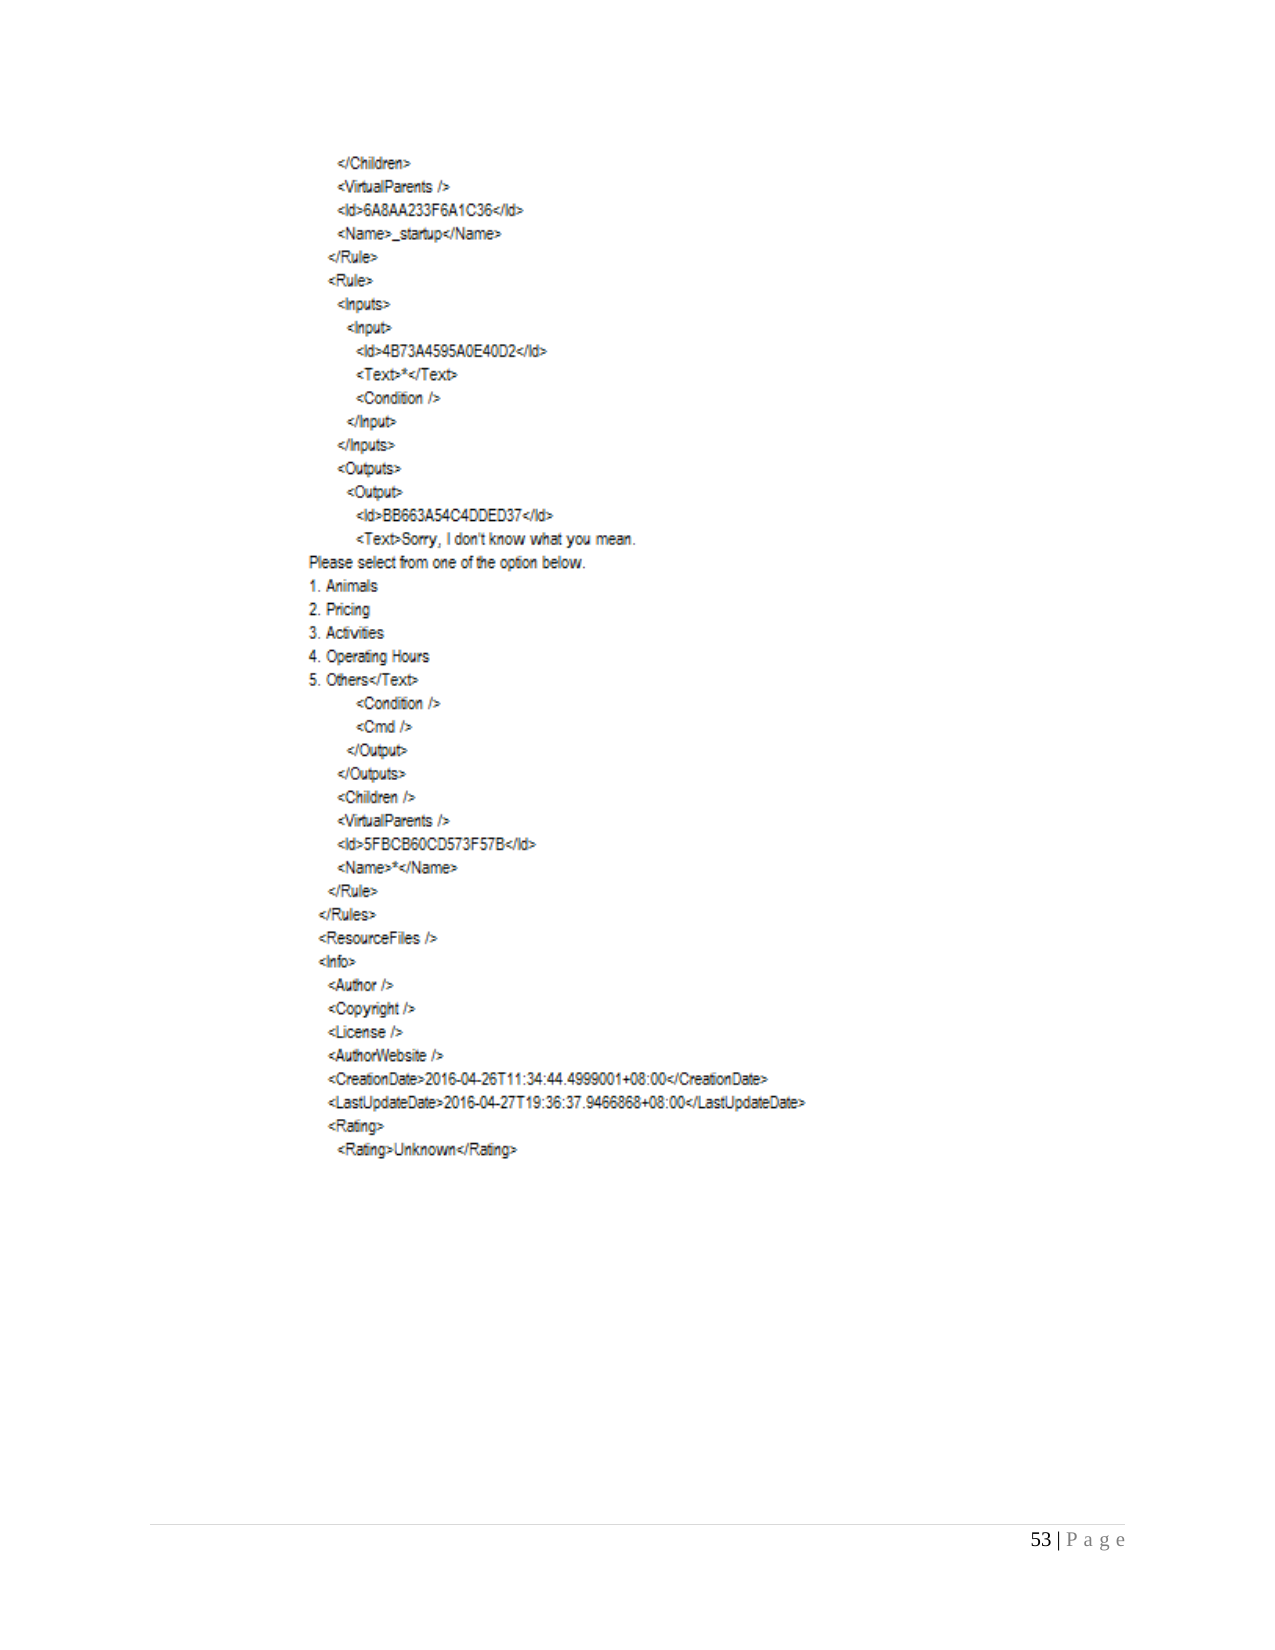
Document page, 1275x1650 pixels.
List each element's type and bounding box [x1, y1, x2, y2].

picture [303, 150, 972, 1165]
